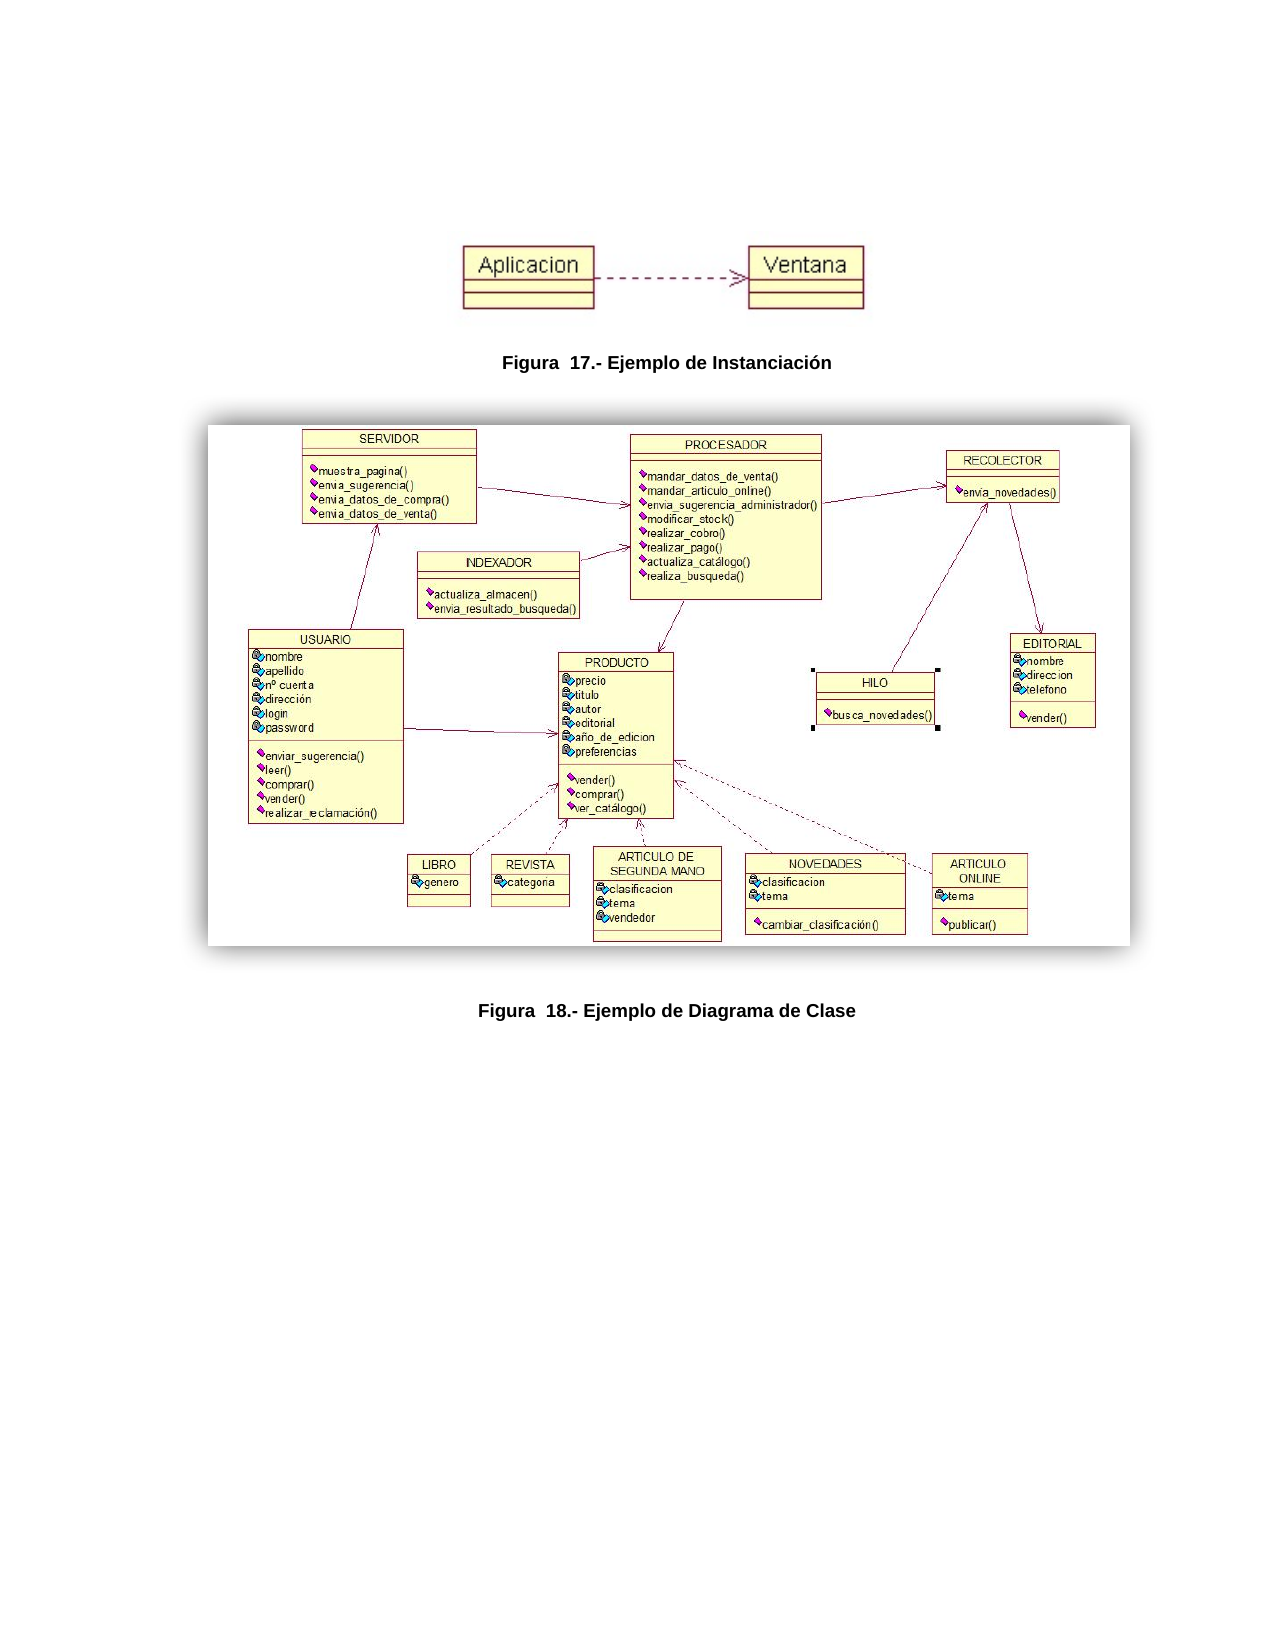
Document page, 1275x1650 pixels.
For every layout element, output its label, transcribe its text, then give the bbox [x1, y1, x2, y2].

picture [446, 231, 888, 327]
picture [208, 425, 1130, 946]
